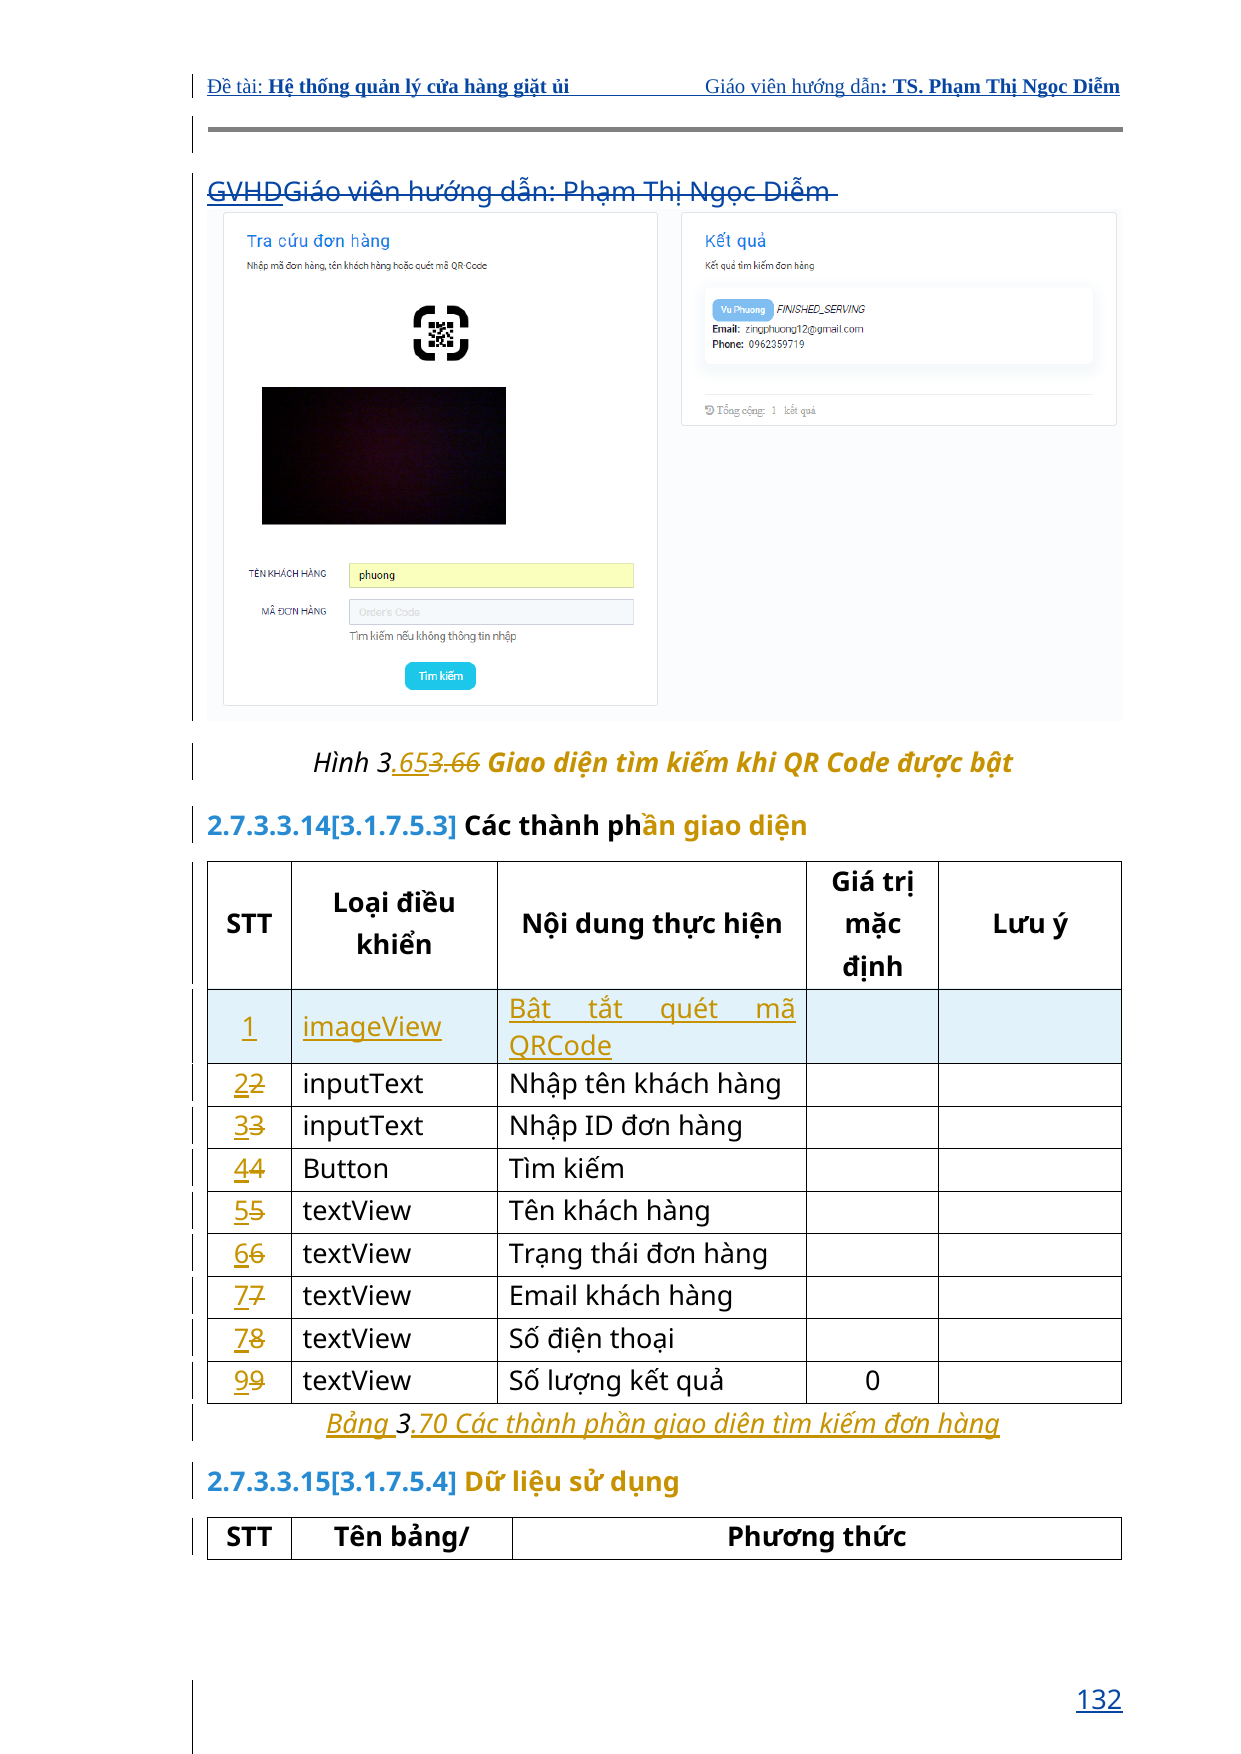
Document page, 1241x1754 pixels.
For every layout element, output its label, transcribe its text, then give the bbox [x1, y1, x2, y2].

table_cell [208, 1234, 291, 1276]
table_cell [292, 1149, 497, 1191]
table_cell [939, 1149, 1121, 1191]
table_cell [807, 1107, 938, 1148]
subtitle Dữ liệu sử dụng [207, 1462, 1122, 1499]
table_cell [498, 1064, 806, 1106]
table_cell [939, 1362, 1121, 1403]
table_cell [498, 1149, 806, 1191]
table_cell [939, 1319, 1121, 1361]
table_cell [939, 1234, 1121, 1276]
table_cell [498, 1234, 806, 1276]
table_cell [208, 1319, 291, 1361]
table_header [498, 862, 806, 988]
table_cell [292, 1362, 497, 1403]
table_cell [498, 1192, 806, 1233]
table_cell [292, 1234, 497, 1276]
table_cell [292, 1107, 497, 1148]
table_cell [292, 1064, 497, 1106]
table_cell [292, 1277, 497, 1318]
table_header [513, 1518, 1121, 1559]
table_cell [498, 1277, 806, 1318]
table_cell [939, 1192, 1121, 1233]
text 3 [207, 1404, 1122, 1441]
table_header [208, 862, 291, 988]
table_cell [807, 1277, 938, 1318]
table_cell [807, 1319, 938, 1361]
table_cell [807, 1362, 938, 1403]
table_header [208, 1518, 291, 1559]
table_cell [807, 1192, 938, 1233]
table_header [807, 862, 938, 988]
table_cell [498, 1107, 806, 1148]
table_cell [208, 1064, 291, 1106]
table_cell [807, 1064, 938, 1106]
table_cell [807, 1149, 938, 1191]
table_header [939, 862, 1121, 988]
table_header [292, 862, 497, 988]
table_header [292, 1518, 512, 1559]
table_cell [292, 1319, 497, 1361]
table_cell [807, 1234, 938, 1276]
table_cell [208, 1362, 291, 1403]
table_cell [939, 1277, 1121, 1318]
subtitle Các thành phần giao diện [207, 806, 1122, 843]
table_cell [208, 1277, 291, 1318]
text Hình 3 Giao diện tìm kiếm khi QR Code được bật [207, 743, 1122, 780]
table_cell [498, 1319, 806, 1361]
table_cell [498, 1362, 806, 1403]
picture [206, 209, 1123, 721]
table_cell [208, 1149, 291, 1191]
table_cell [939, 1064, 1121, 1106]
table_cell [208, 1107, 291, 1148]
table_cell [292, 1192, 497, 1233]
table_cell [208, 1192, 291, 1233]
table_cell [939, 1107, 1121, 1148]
